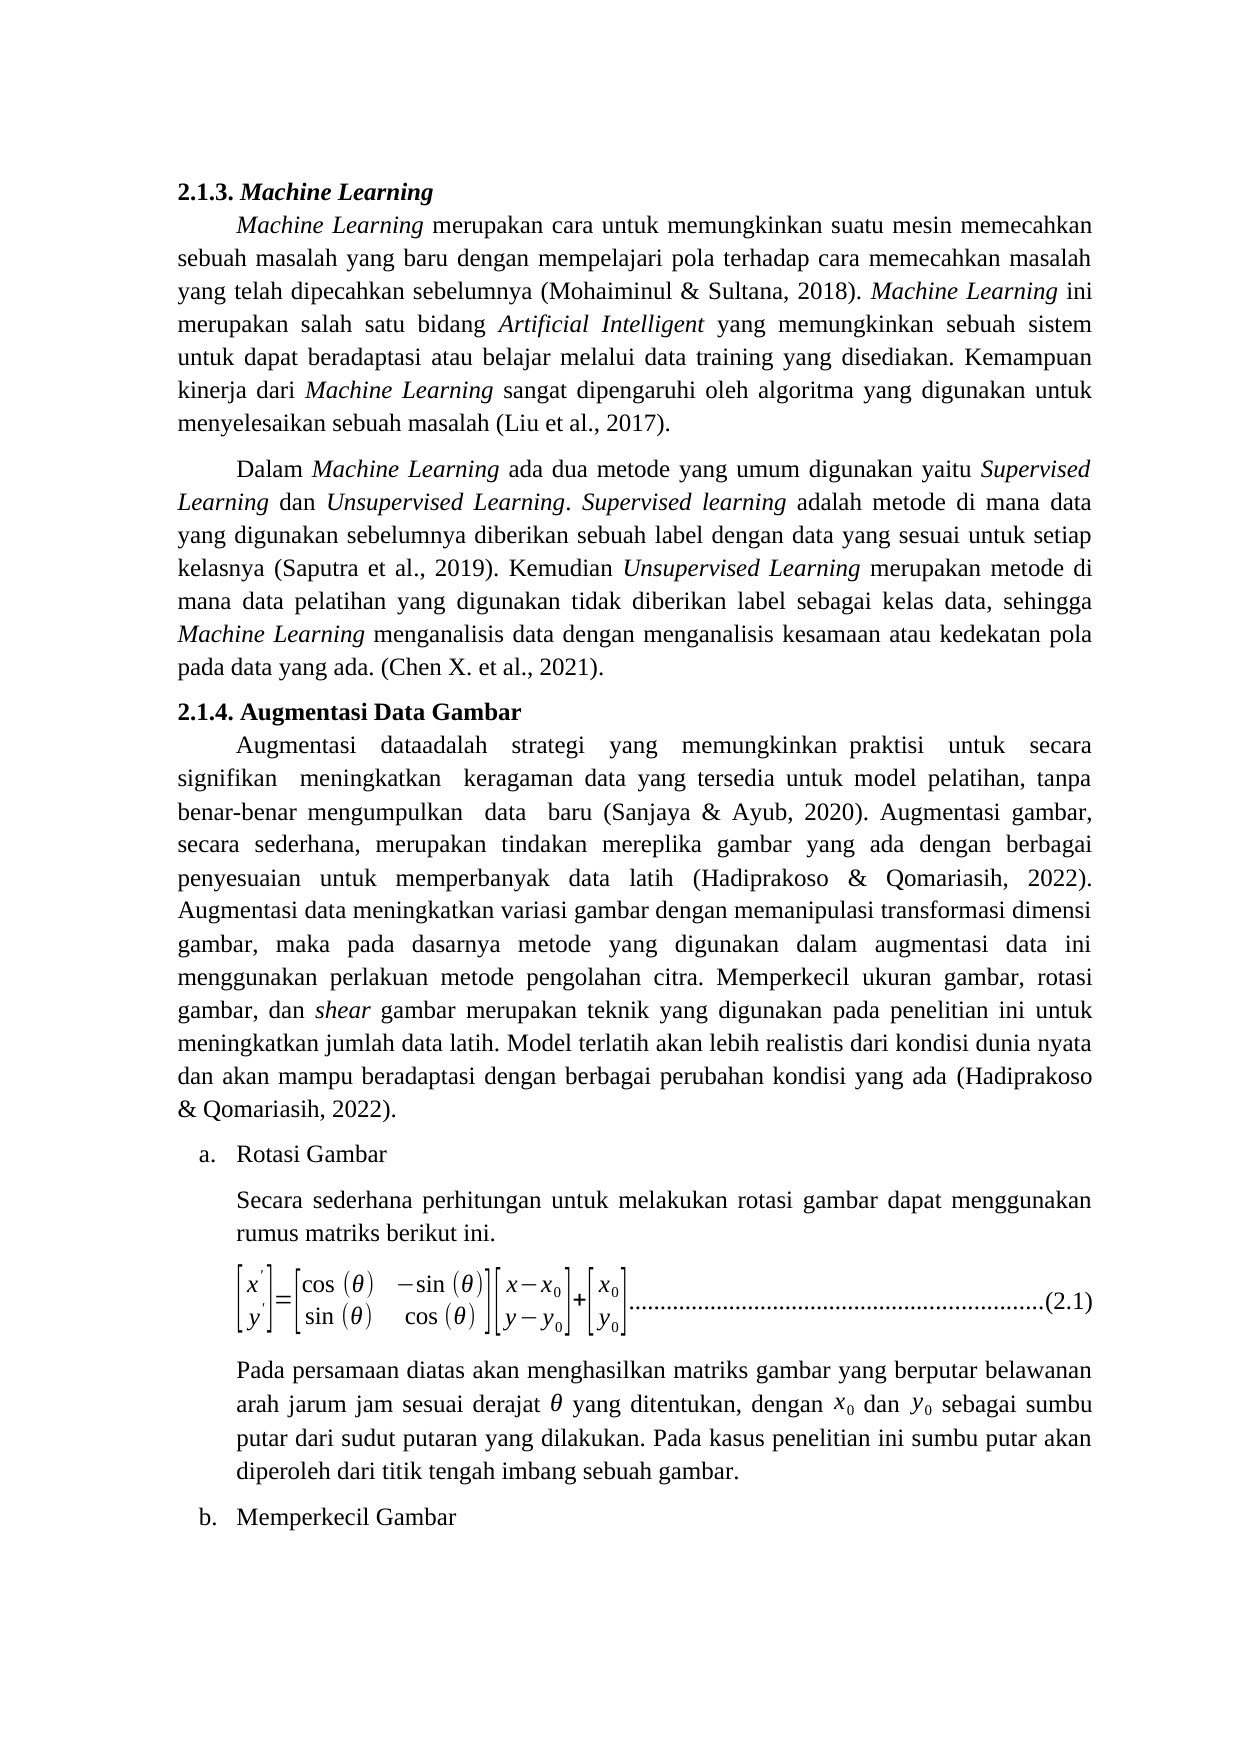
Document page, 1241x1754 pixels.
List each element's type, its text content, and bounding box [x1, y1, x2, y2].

text Pada persamaan diatas akan menghasilkan matriks gambar yang berputar belawanan arah jarum jam sesuai derajat yang ditentukan, dengan dan sebagai sumbu putar dari sudut putaran yang dilakukan. Pada kasus penelitian ini sumbu putar akan diperoleh dari titik tengah imbang sebuah gambar. [236, 1355, 1092, 1485]
text (2.1) [236, 1263, 1092, 1338]
text Dalam Machine Learning ada dua metode yang umum digunakan yaitu Supervised Learning dan Unsupervised Learning. Supervised learning adalah metode di mana data yang digunakan sebelumnya diberikan sebuah label dengan data yang sesuai untuk setiap kelasnya (Saputra et al., 2019). Kemudian Unsupervised Learning merupakan metode di mana data pelatihan yang digunakan tidak diberikan label sebagai kelas data, sehingga Machine Learning menganalisis data dengan menganalisis kesamaan atau kedekatan pola pada data yang ada. (Chen X. et al., 2021). [177, 454, 1092, 681]
text Secara sederhana perhitungan untuk melakukan rotasi gambar dapat menggunakan rumus matriks berikut ini. [236, 1185, 1092, 1247]
list Rotasi Gambar [199, 1139, 1092, 1168]
text 2.1.3. Machine Learning [177, 177, 1092, 206]
text Machine Learning merupakan cara untuk memungkinkan suatu mesin memecahkan sebuah masalah yang baru dengan mempelajari pola terhadap cara memecahkan masalah yang telah dipecahkan sebelumnya (Mohaiminul & Sultana, 2018). Machine Learning ini merupakan salah satu bidang Artificial Intelligent yang memungkinkan sebuah sistem untuk dapat beradaptasi atau belajar melalui data training yang disediakan. Kemampuan kinerja dari Machine Learning sangat dipengaruhi oleh algoritma yang digunakan untuk menyelesaikan sebuah masalah (Liu et al., 2017). [177, 210, 1092, 437]
text Augmentasi dataadalah strategi yang memungkinkan praktisi untuk secara signifikan meningkatkan keragaman data yang tersedia untuk model pelatihan, tanpa benar-benar mengumpulkan data baru (Sanjaya & Ayub, 2020). Augmentasi gambar, secara sederhana, merupakan tindakan mereplika gambar yang ada dengan berbagai penyesuaian untuk memperbanyak data latih (Hadiprakoso & Qomariasih, 2022). Augmentasi data meningkatkan variasi gambar dengan memanipulasi transformasi dimensi gambar, maka pada dasarnya metode yang digunakan dalam augmentasi data ini menggunakan perlakuan metode pengolahan citra. Memperkecil ukuran gambar, rotasi gambar, dan shear gambar merupakan teknik yang digunakan pada penelitian ini untuk meningkatkan jumlah data latih. Model terlatih akan lebih realistis dari kondisi dunia nyata dan akan mampu beradaptasi dengan berbagai perubahan kondisi yang ada (Hadiprakoso & Qomariasih, 2022). [177, 731, 1092, 1122]
text 2.1.4. Augmentasi Data Gambar [177, 697, 1092, 726]
list Memperkecil Gambar [199, 1502, 1092, 1531]
